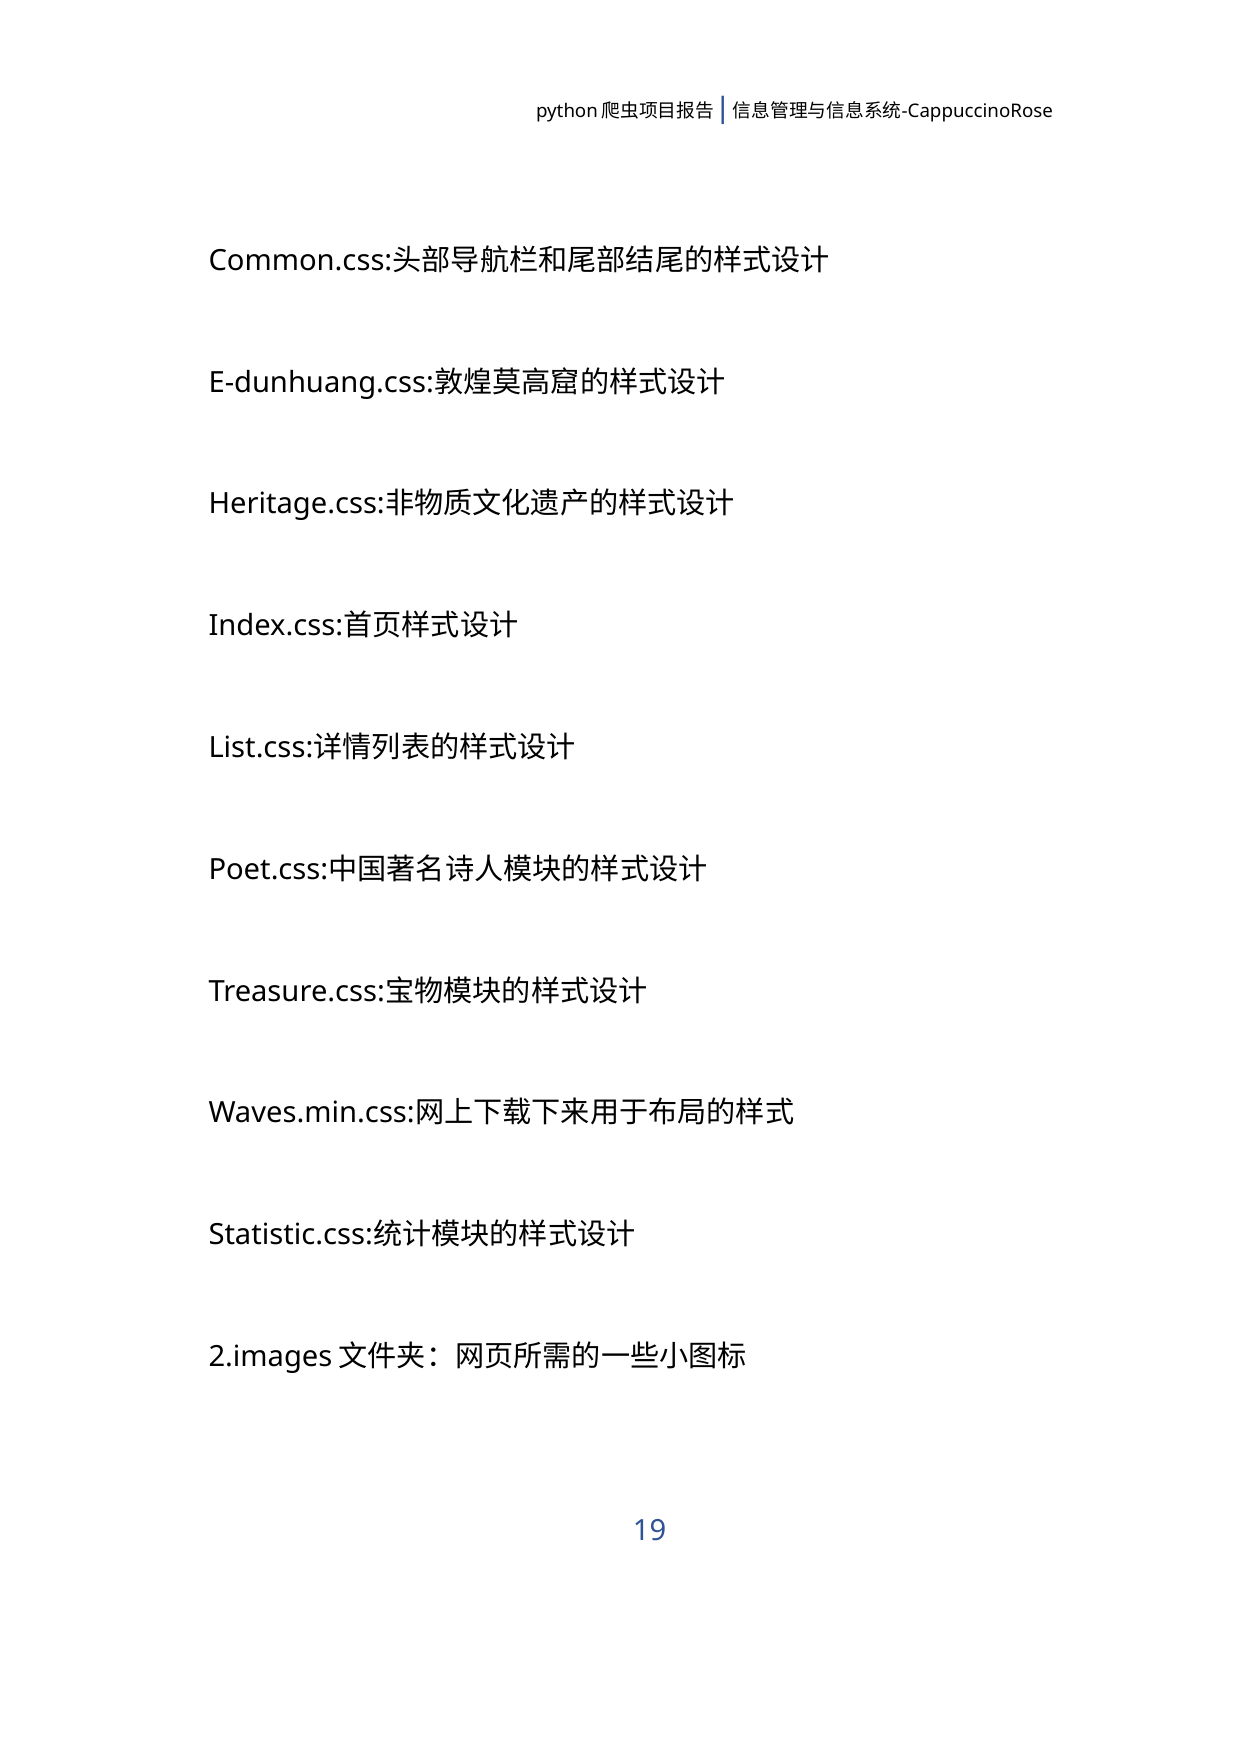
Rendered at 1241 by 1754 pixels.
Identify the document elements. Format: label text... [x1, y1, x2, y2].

text Poet.css:中国著名诗人模块的样式设计 [187, 827, 1053, 906]
text Common.css:头部导航栏和尾部结尾的样式设计 [187, 218, 1053, 297]
text 2.images文件夹：网页所需的一些小图标 [187, 1314, 1053, 1393]
text List.css:详情列表的样式设计 [187, 705, 1053, 784]
text E-dunhuang.css:敦煌莫高窟的样式设计 [187, 340, 1053, 419]
text Index.css:首页样式设计 [187, 583, 1053, 663]
text Waves.min.css:网上下载下来用于布局的样式 [187, 1071, 1053, 1150]
text Heritage.css:非物质文化遗产的样式设计 [187, 462, 1053, 541]
text Statistic.css:统计模块的样式设计 [187, 1192, 1053, 1272]
text Treasure.css:宝物模块的样式设计 [187, 949, 1053, 1028]
